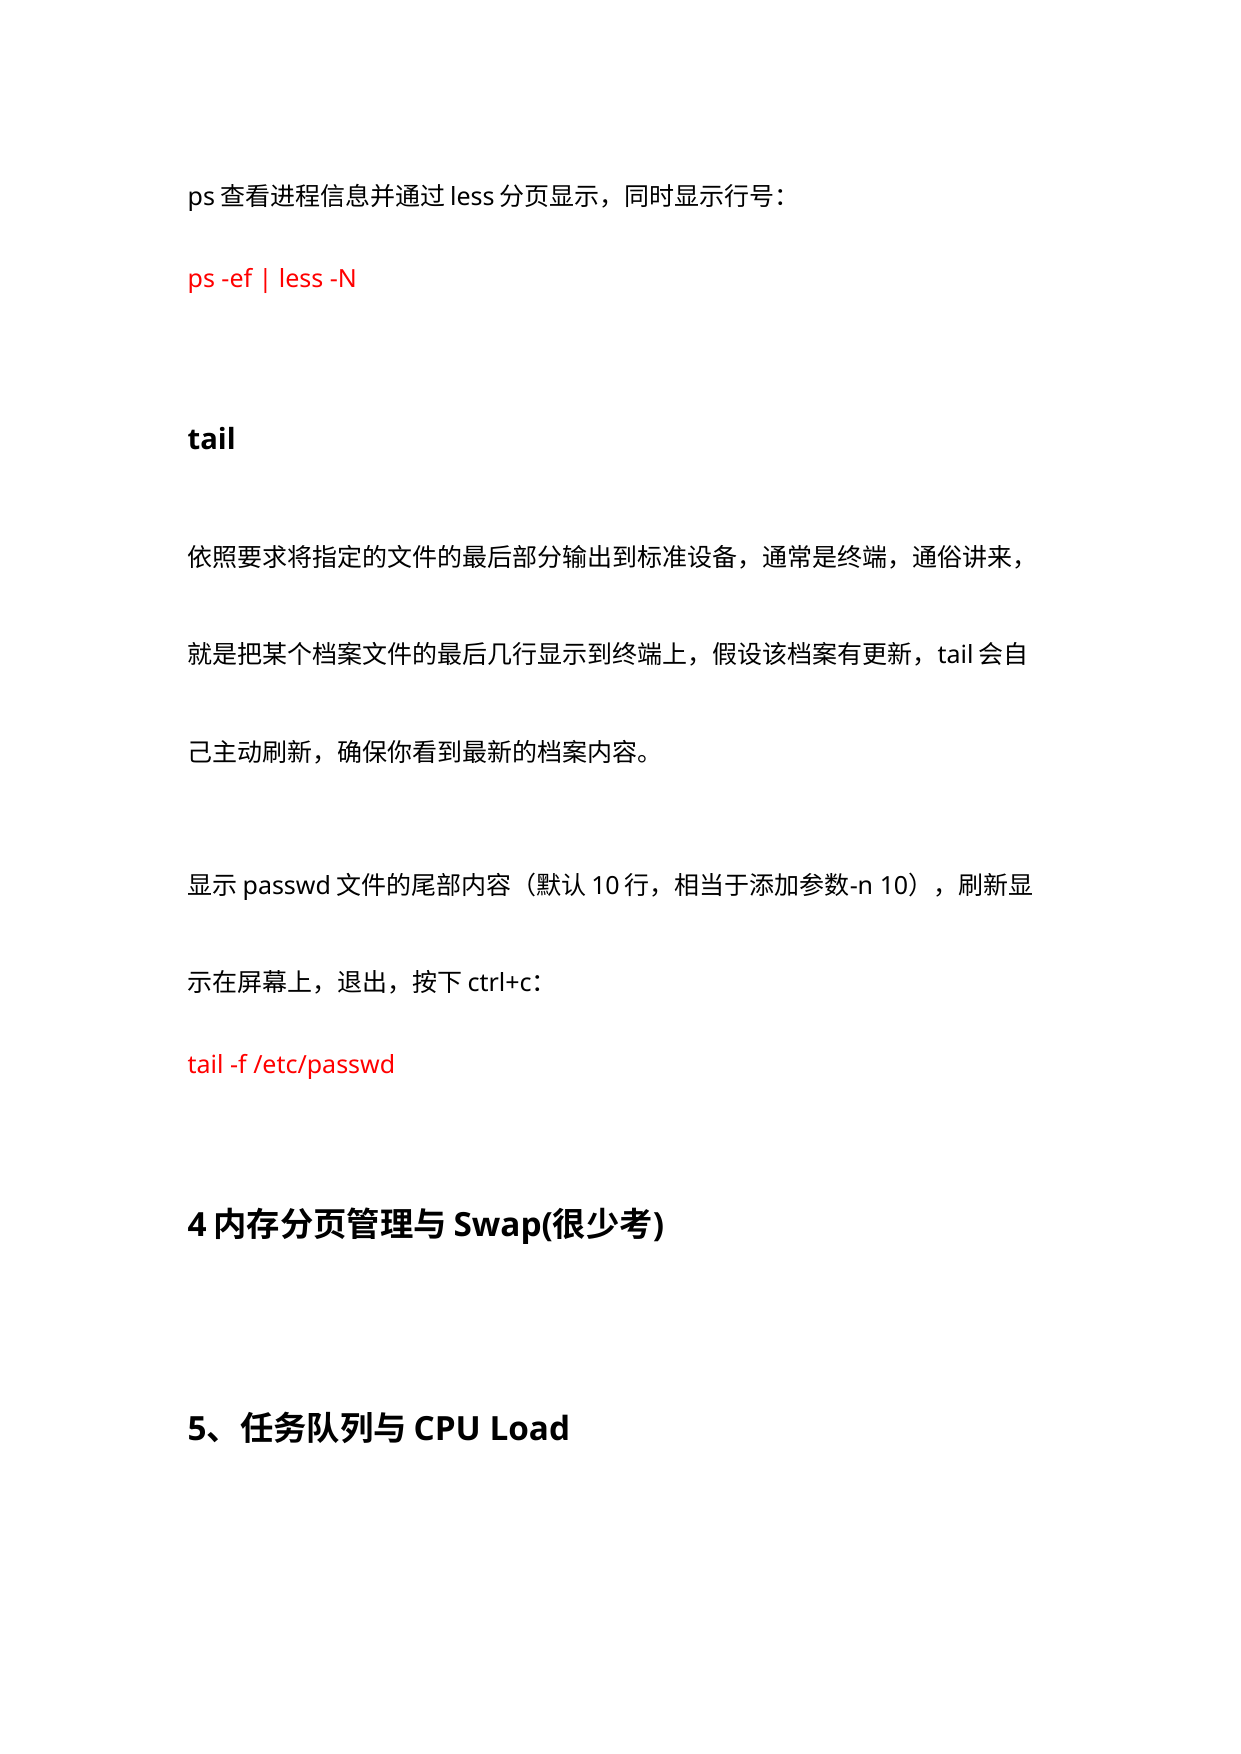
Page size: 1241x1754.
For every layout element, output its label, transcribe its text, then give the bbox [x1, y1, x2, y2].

text tail -f /etc/passwd [187, 1031, 1053, 1096]
text ps查看进程信息并通过less分页显示，同时显示行号： [187, 162, 1053, 227]
subtitle 5、任务队列与CPU Load [187, 1394, 1053, 1459]
subtitle 4内存分页管理与Swap(很少考) [187, 1190, 1053, 1255]
text 显示passwd文件的尾部内容（默认10行，相当于添加参数-n 10），刷新显示在屏幕上，退出，按下ctrl+c： [187, 851, 1053, 1013]
text 依照要求将指定的文件的最后部分输出到标准设备，通常是终端，通俗讲来，就是把某个档案文件的最后几行显示到终端上，假设该档案有更新，tail会自己主动刷新，确保你看到最新的档案内容。 [187, 523, 1053, 783]
text ps -ef | less -N [187, 245, 1053, 310]
subtitle tail [187, 406, 1053, 471]
